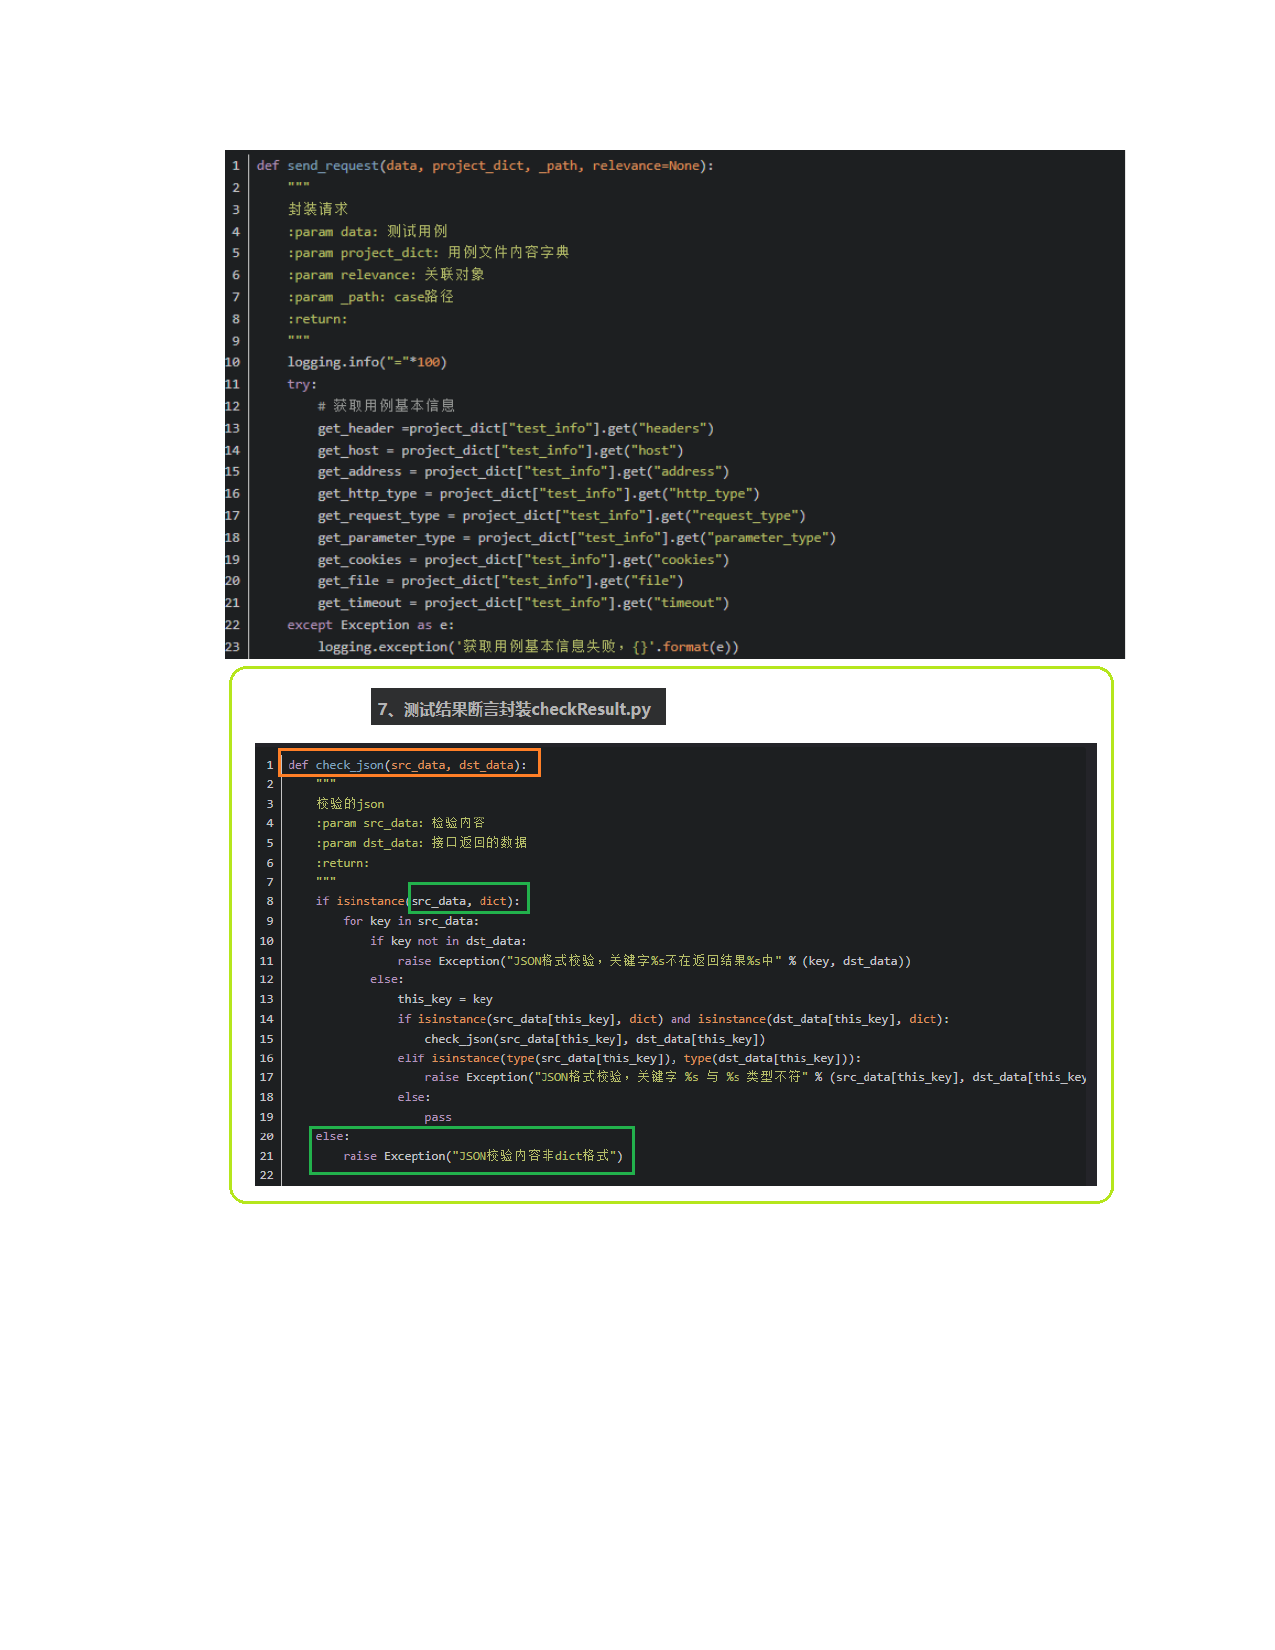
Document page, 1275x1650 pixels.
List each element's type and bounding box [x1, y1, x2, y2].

picture [225, 150, 1125, 659]
picture [225, 660, 1124, 1212]
